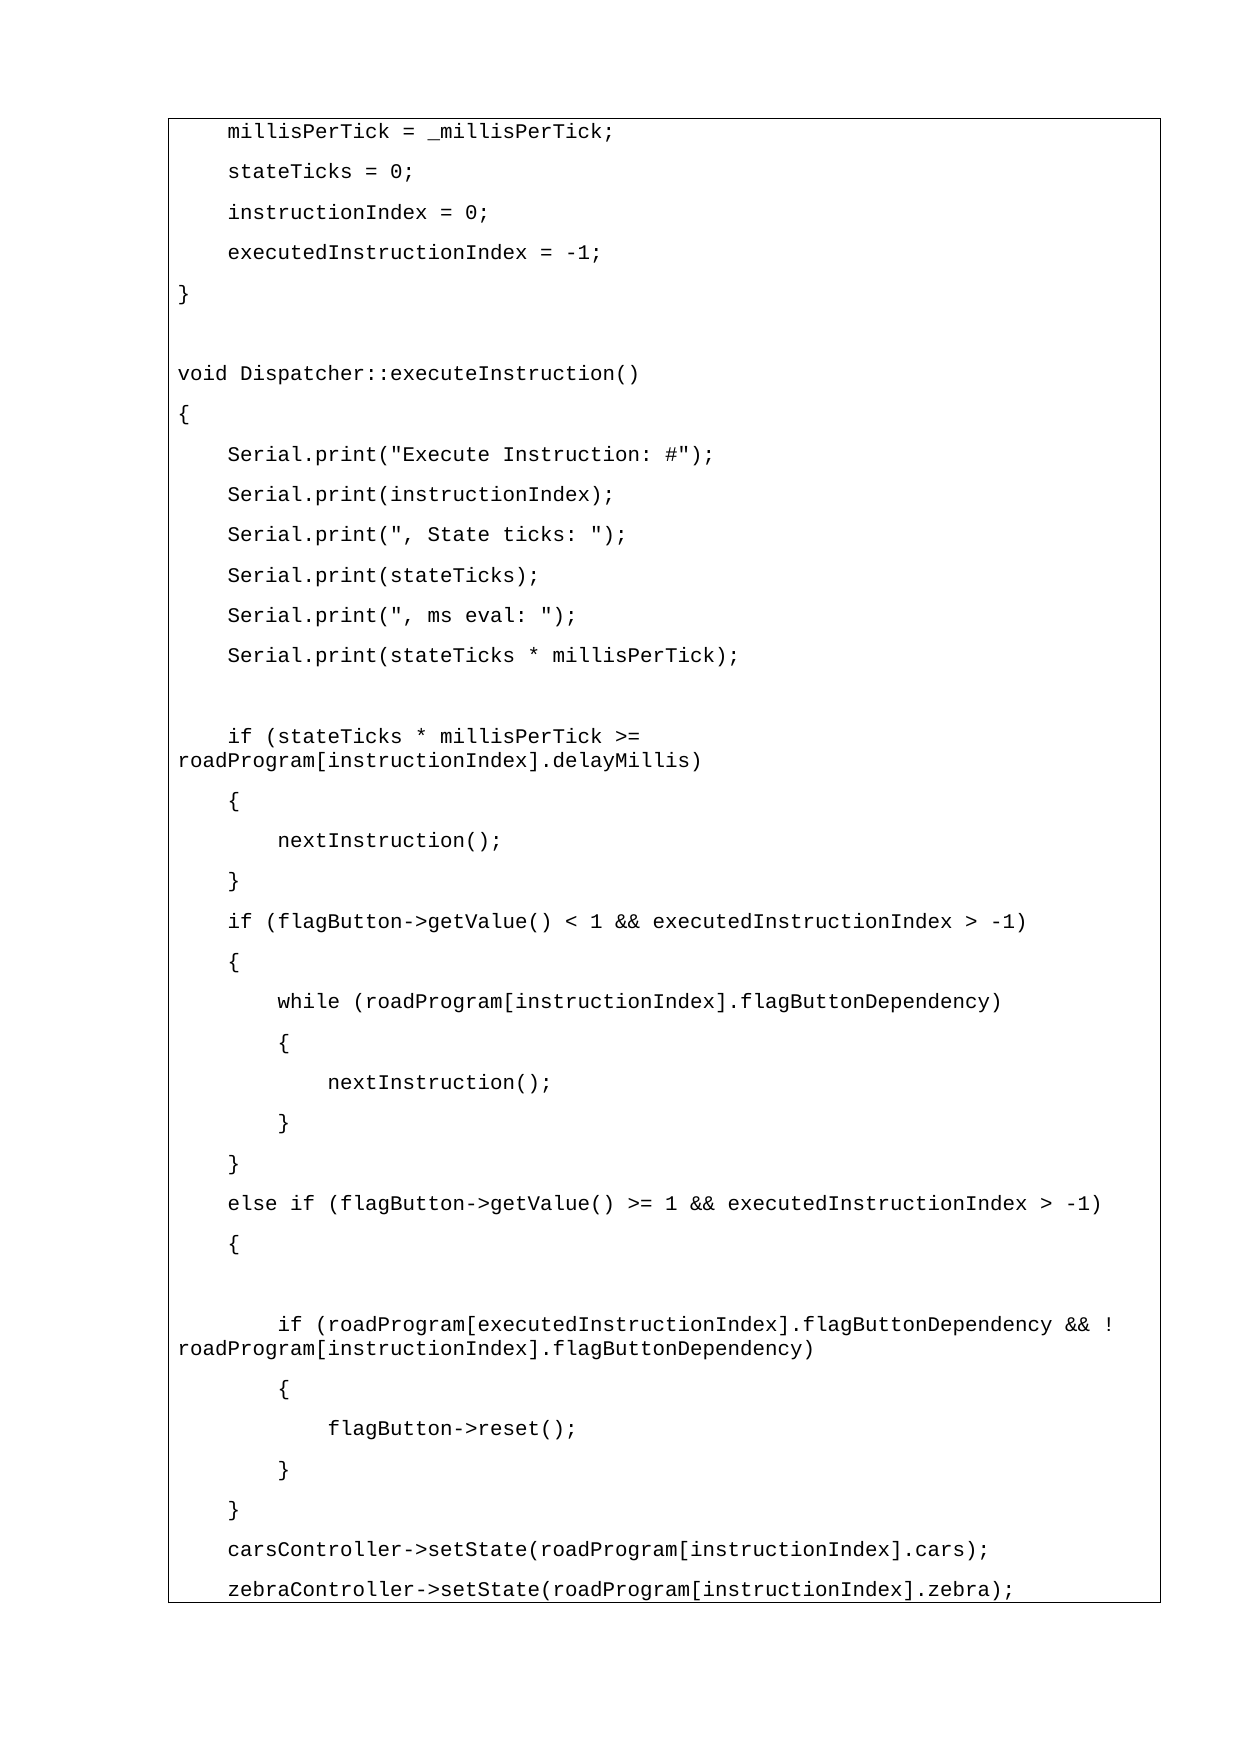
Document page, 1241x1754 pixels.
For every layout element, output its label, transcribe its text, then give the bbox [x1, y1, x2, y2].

text if (flagButton->getValue() < 1 && executedInstructionIndex > -1) [169, 908, 1160, 934]
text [169, 1576, 1160, 1602]
text } [169, 279, 1160, 306]
text instructionIndex = 0; [169, 199, 1160, 226]
text } [169, 1149, 1160, 1176]
text { [169, 1230, 1160, 1257]
text { [169, 948, 1160, 975]
text Serial.print(", ms eval: "); [169, 602, 1160, 629]
text { [169, 1375, 1160, 1402]
text Serial.print("Execute Instruction: #"); [169, 441, 1160, 467]
text } [169, 1455, 1160, 1482]
text else if (flagButton->getValue() >= 1 && executedInstructionIndex > -1) [169, 1190, 1160, 1217]
text Serial.print(stateTicks * millisPerTick); [169, 642, 1160, 669]
text stateTicks = 0; [169, 158, 1160, 185]
text if (stateTicks * millisPerTick >= roadProgram[instructionIndex].delayMillis) [169, 723, 1160, 773]
text } [169, 867, 1160, 894]
text { [169, 1029, 1160, 1055]
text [169, 1536, 1160, 1563]
text flagButton->reset(); [169, 1415, 1160, 1442]
text Serial.print(stateTicks); [169, 562, 1160, 588]
text Serial.print(instructionIndex); [169, 481, 1160, 508]
text Serial.print(", State ticks: "); [169, 521, 1160, 548]
text nextInstruction(); [169, 827, 1160, 854]
text { [169, 400, 1160, 427]
text if (roadProgram[executedInstructionIndex].flagButtonDependency && !roadProgram[instructionIndex].flagButtonDependency) [169, 1311, 1160, 1361]
text executedInstructionIndex = -1; [169, 239, 1160, 266]
text { [169, 787, 1160, 813]
text } [169, 1496, 1160, 1522]
text millisPerTick = _millisPerTick; [169, 119, 1160, 145]
text void Dispatcher::executeInstruction() [169, 360, 1160, 387]
text while (roadProgram[instructionIndex].flagButtonDependency) [169, 988, 1160, 1015]
text } [169, 1109, 1160, 1136]
text nextInstruction(); [169, 1069, 1160, 1096]
